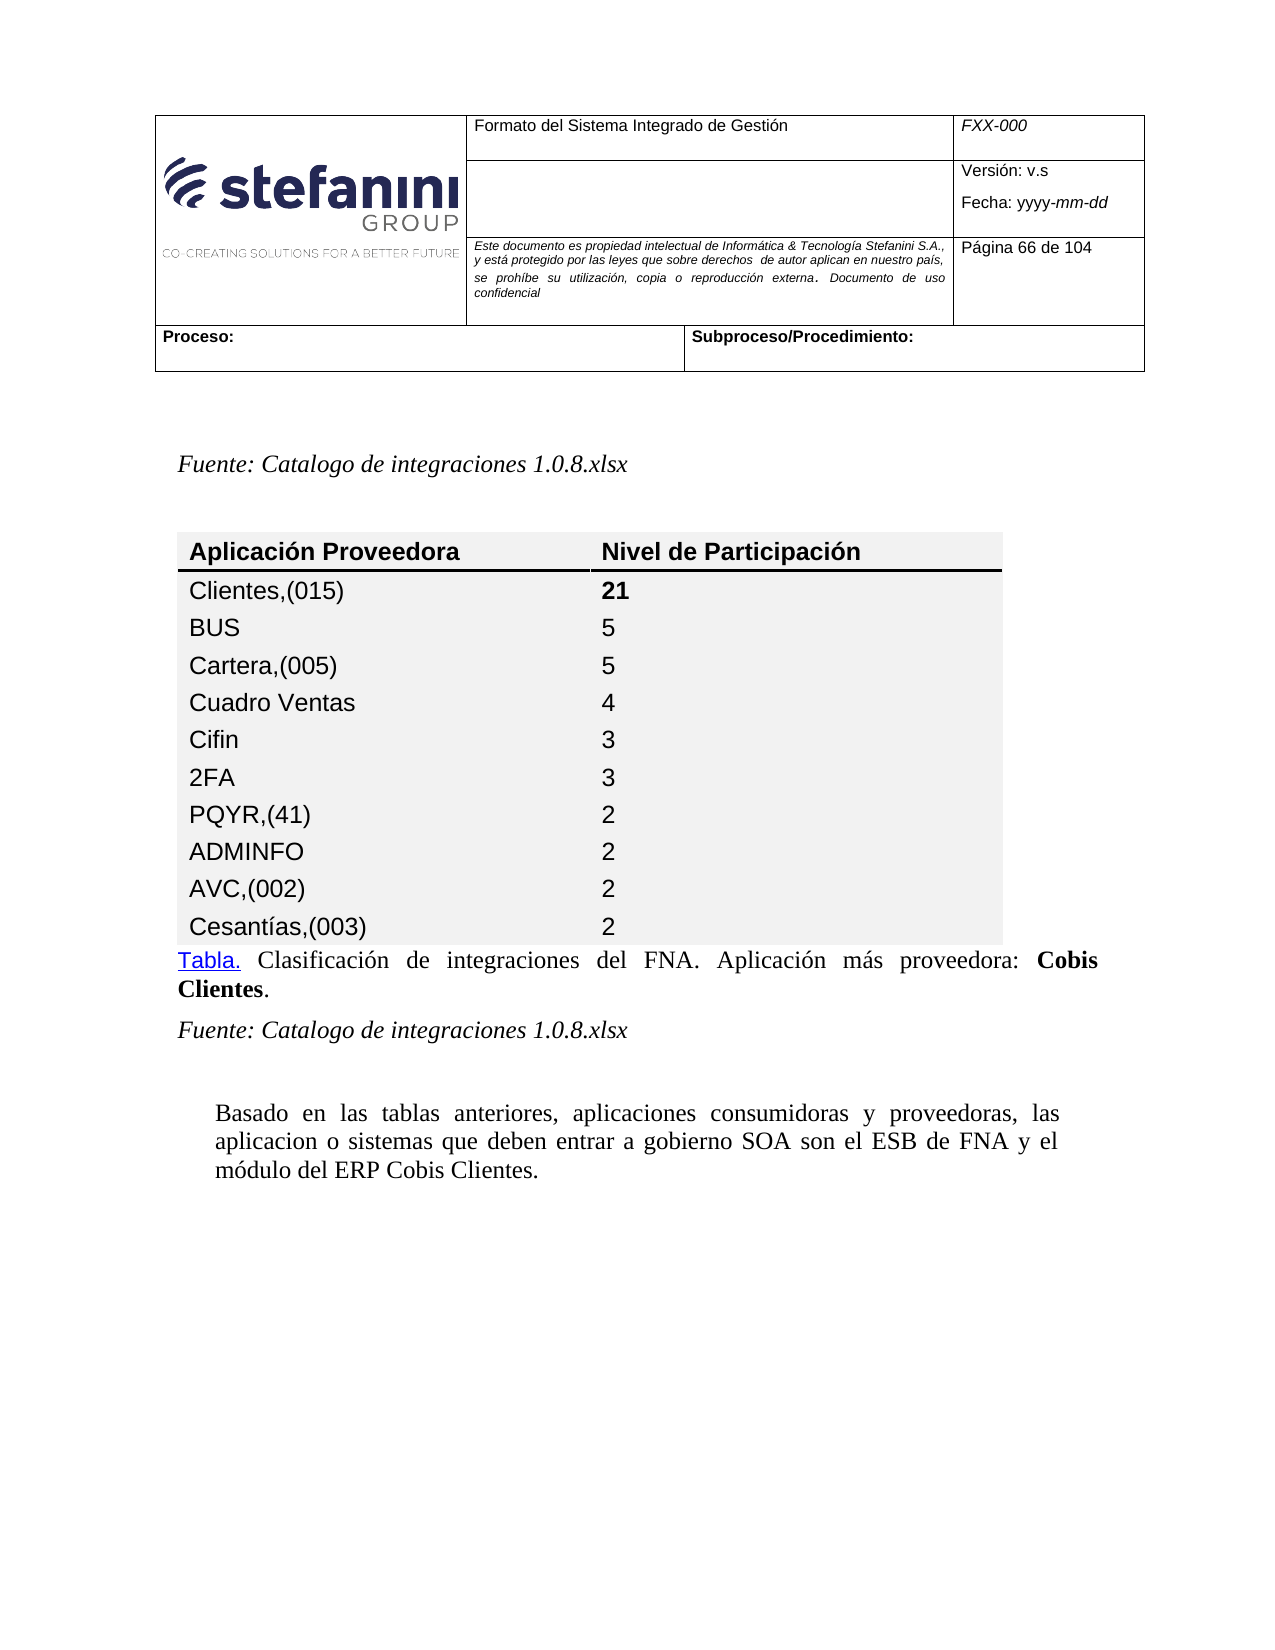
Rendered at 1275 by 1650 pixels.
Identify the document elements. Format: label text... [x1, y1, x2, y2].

table_cell Cifin [178, 721, 590, 758]
text Fuente: Catalogo de integraciones 1.0.8.xlsx [177, 1015, 1098, 1044]
table_cell BUS [178, 610, 590, 646]
table_cell 3 [591, 721, 1002, 758]
table_cell Cuadro Ventas [178, 684, 590, 720]
picture [162, 157, 460, 261]
table_cell 4 [591, 684, 1002, 720]
text Fuente: Catalogo de integraciones 1.0.8.xlsx [177, 449, 1098, 478]
table_cell Clientes,(015) [178, 572, 590, 608]
table_cell 3 [591, 759, 1002, 795]
table_cell PQYR,(41) [178, 796, 590, 832]
table_cell 2 [591, 908, 1002, 944]
table_cell ADMINFO [178, 833, 590, 869]
text Basado en las tablas anteriores, aplicaciones consumidoras y proveedoras, las aplicacion o sistemas que deben entrar a gobierno SOA son el ESB de FNA y el módulo del ERP Cobis Clientes. [215, 1098, 1060, 1184]
table_cell 2 [591, 833, 1002, 869]
table_cell 2FA [178, 759, 590, 795]
table_cell Cesantías,(003) [178, 908, 590, 944]
table_header Aplicación Proveedora [178, 533, 590, 569]
table_cell 21 [591, 572, 1002, 608]
table_cell AVC,(002) [178, 871, 590, 907]
table_cell 2 [591, 796, 1002, 832]
table_cell 5 [591, 647, 1002, 683]
text Tabla. Clasificación de integraciones del FNA. Aplicación más proveedora: Cobis Clientes. [177, 945, 1098, 1003]
table_cell 5 [591, 610, 1002, 646]
table_cell 2 [591, 871, 1002, 907]
table_header Nivel de Participación [591, 533, 1002, 569]
table_cell Cartera,(005) [178, 647, 590, 683]
